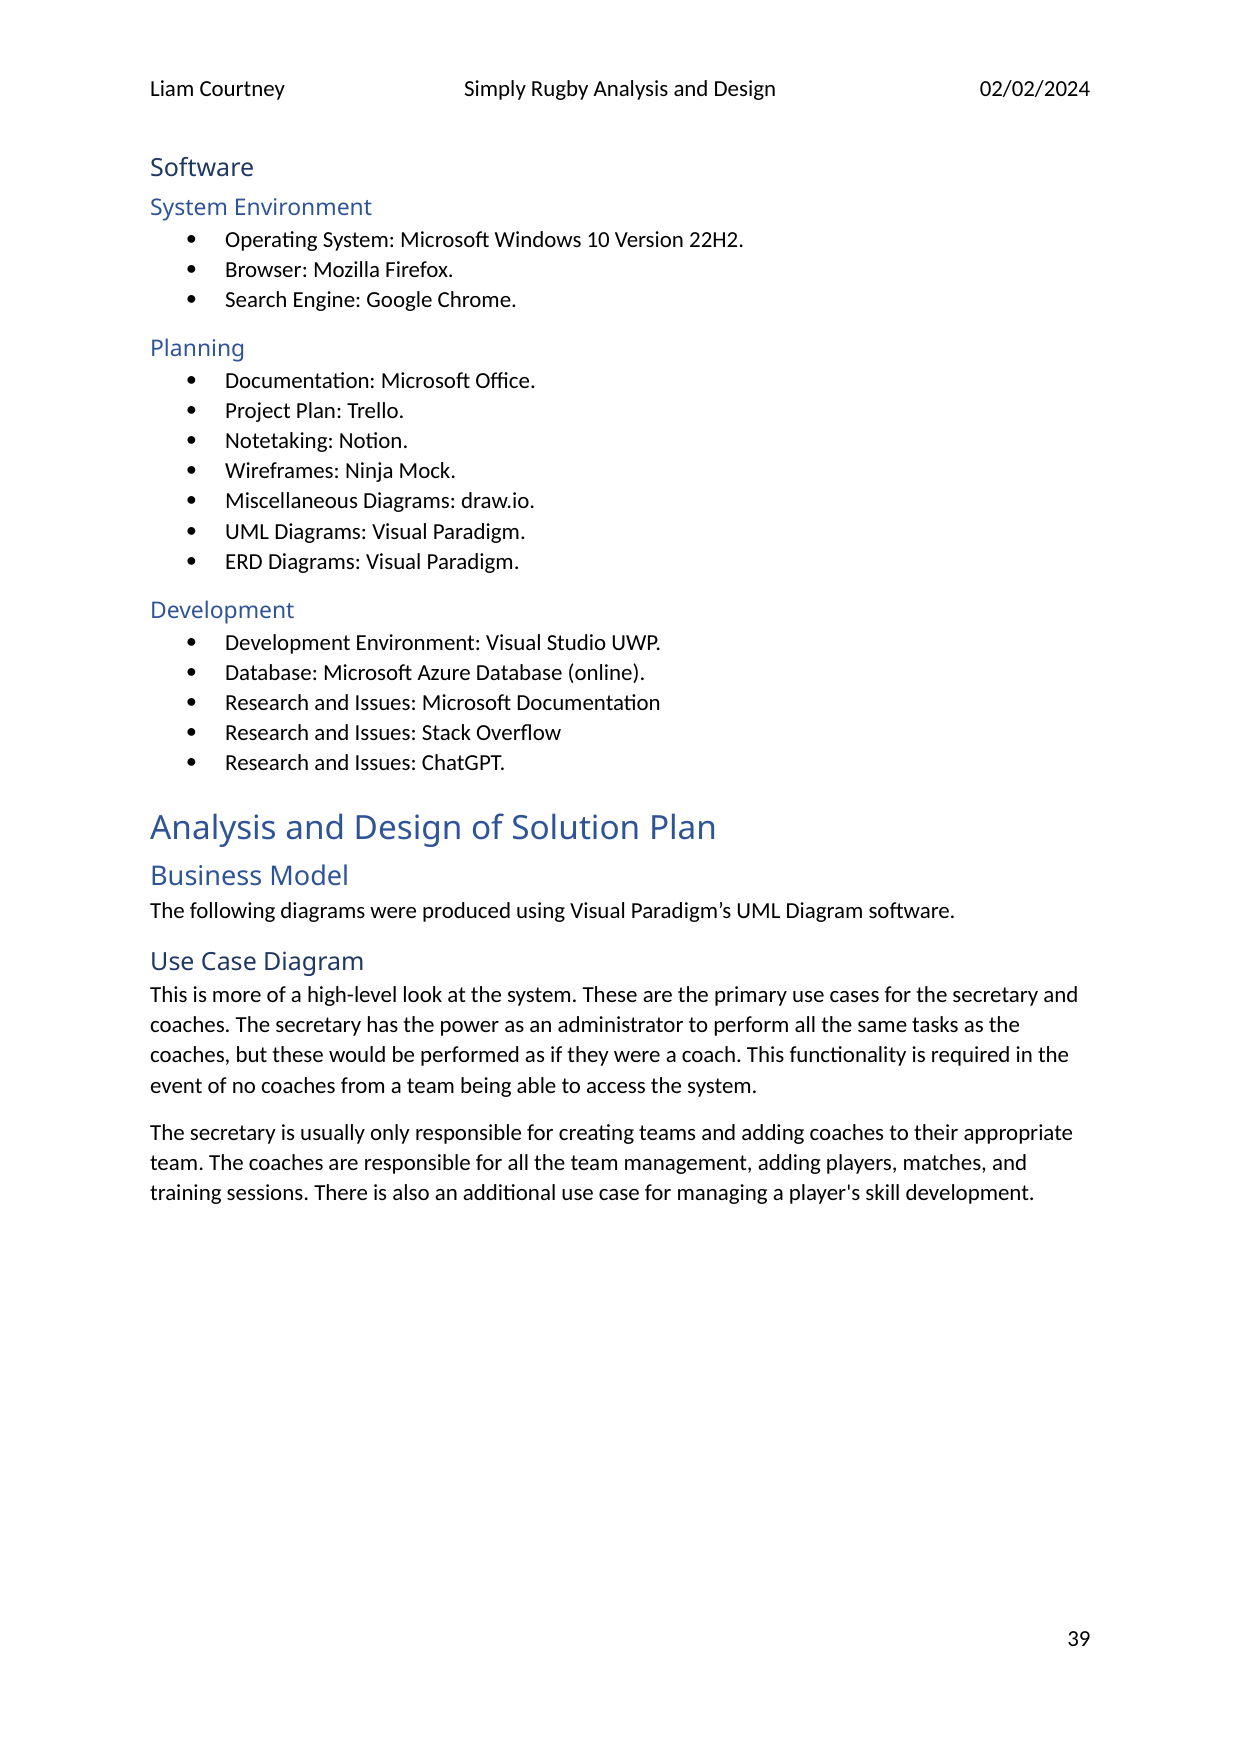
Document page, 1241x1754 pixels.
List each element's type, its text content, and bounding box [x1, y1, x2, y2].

list Operating System: Microsoft Windows 10 Version 22H2. [187, 225, 1090, 253]
list Miscellaneous Diagrams: draw.io. [187, 487, 1090, 514]
list Notetaking: Notion. [187, 426, 1090, 454]
list Project Plan: Trello. [187, 396, 1090, 424]
text The following diagrams were produced using Visual Paradigm’s UML Diagram software. [150, 897, 1090, 924]
text This is more of a high-level look at the system. These are the primary use cases for the secretary and coaches. The secretary has the power as an administrator to perform all the same tasks as the coaches, but these would be performed as if they were a coach. This functionality is required in the event of no coaches from a team being able to access the system. [150, 980, 1090, 1099]
text The secretary is usually only responsible for creating teams and adding coaches to their appropriate team. The coaches are responsible for all the team management, adding players, matches, and training sessions. There is also an additional use case for managing a player's skill development. [150, 1118, 1090, 1206]
subtitle Use Case Diagram [150, 943, 1090, 977]
list Research and Issues: Stack Overflow [187, 718, 1090, 746]
subtitle Planning [150, 332, 1090, 363]
list Database: Microsoft Azure Database (online). [187, 658, 1090, 686]
subtitle Business Model [150, 857, 1090, 894]
subtitle Analysis and Design of Solution Plan [150, 804, 1090, 849]
subtitle System Environment [150, 191, 1090, 222]
subtitle Software [150, 150, 1090, 184]
list Browser: Mozilla Firefox. [187, 255, 1090, 283]
list ERD Diagrams: Visual Paradigm. [187, 547, 1090, 575]
list Research and Issues: ChatGPT. [187, 748, 1090, 776]
list Documentation: Microsoft Office. [187, 366, 1090, 394]
list Wireframes: Ninja Mock. [187, 456, 1090, 484]
subtitle Development [150, 594, 1090, 625]
list Search Engine: Google Chrome. [187, 285, 1090, 313]
list Development Environment: Visual Studio UWP. [187, 628, 1090, 656]
list Research and Issues: Microsoft Documentation [187, 688, 1090, 716]
list UML Diagrams: Visual Paradigm. [187, 517, 1090, 545]
